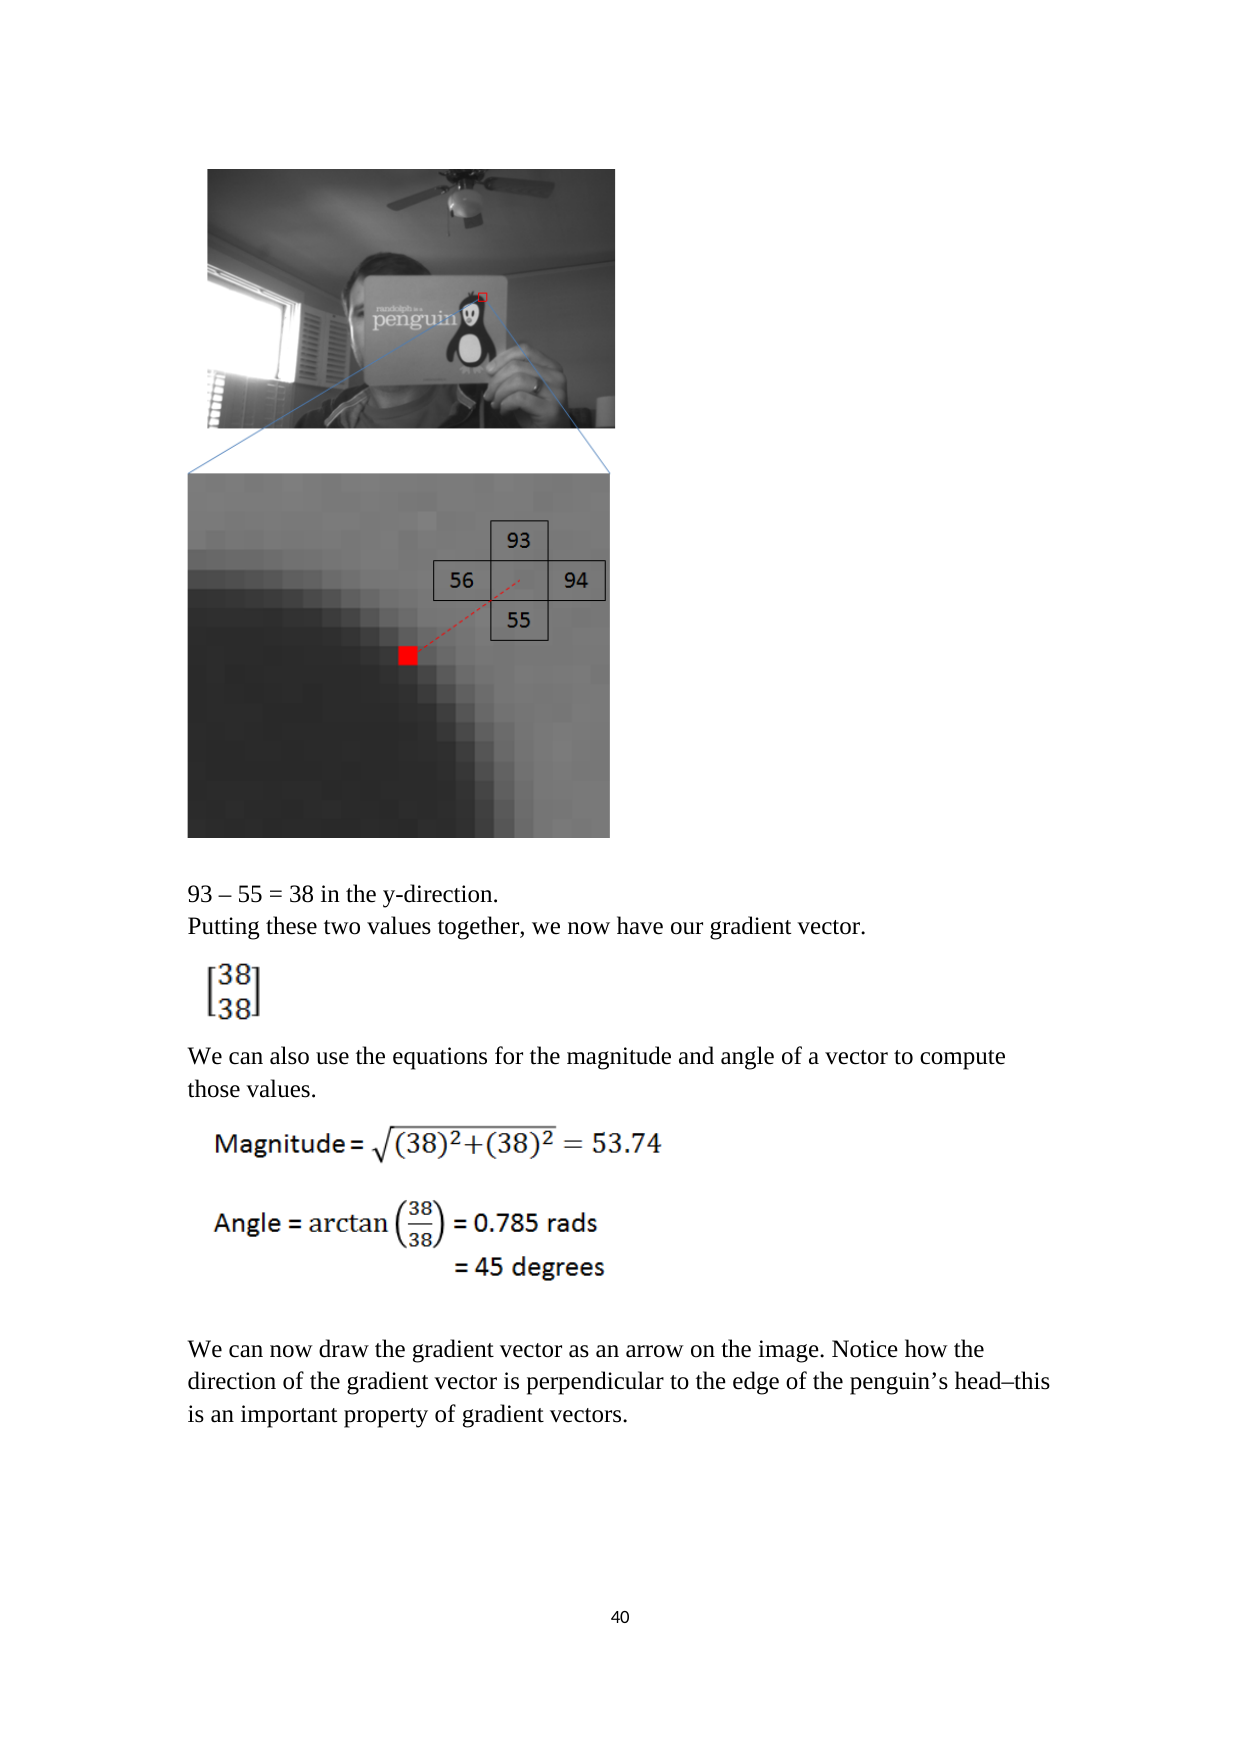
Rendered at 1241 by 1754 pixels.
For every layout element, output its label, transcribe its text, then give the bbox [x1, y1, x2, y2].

text We can also use the equations for the magnitude and angle of a vector to compute those values. [187, 1039, 1053, 1104]
picture [187, 169, 616, 838]
picture [187, 1116, 696, 1288]
picture [187, 953, 279, 1029]
text We can now draw the gradient vector as an arrow on the image. Notice how the direction of the gradient vector is perpendicular to the edge of the penguin’s head–this is an important property of gradient vectors. [187, 1332, 1053, 1429]
text 93 – 55 = 38 in the y-direction. [187, 877, 1053, 909]
text Putting these two values together, we now have our gradient vector. [187, 909, 1053, 942]
